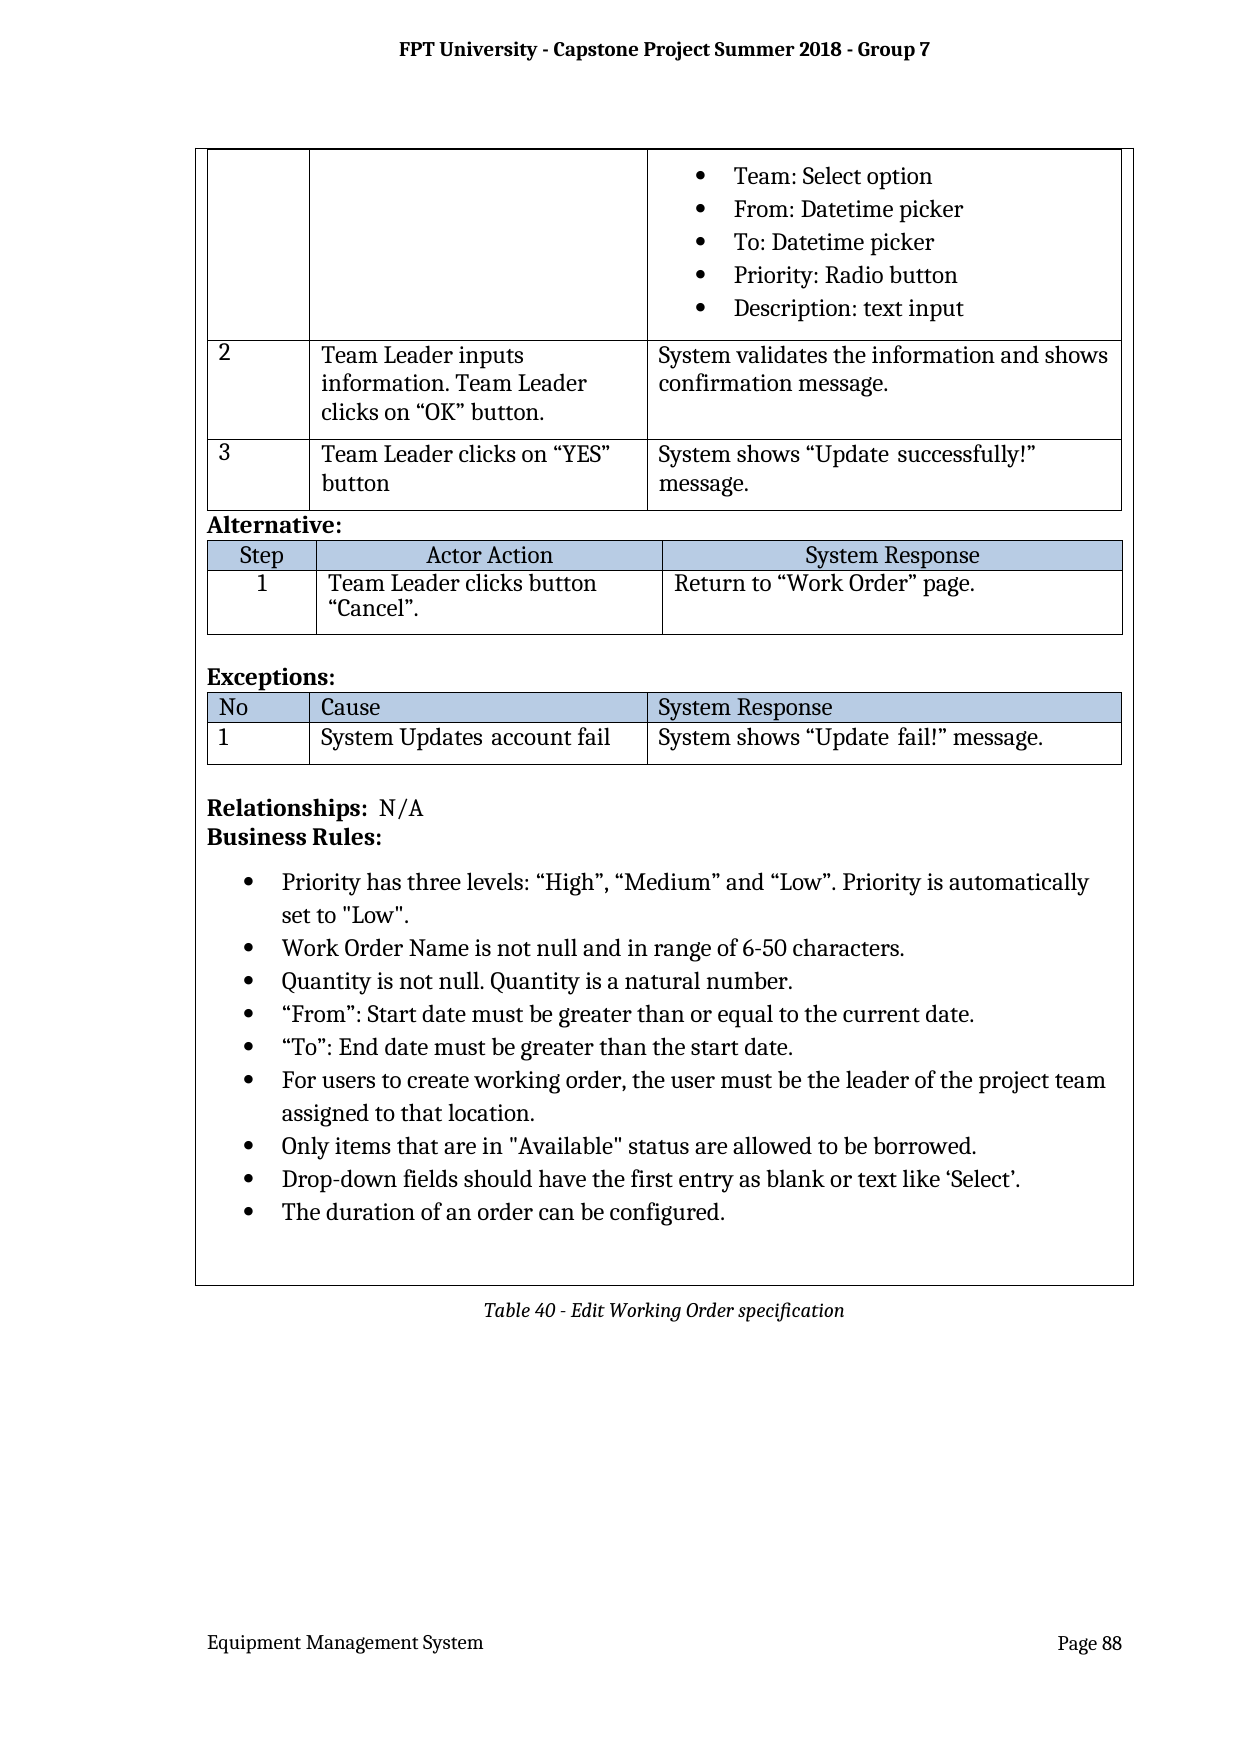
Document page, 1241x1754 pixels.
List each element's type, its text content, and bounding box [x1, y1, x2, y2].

text Table 40 - Edit Working Order specification [207, 1299, 1122, 1323]
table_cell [196, 149, 1133, 1285]
